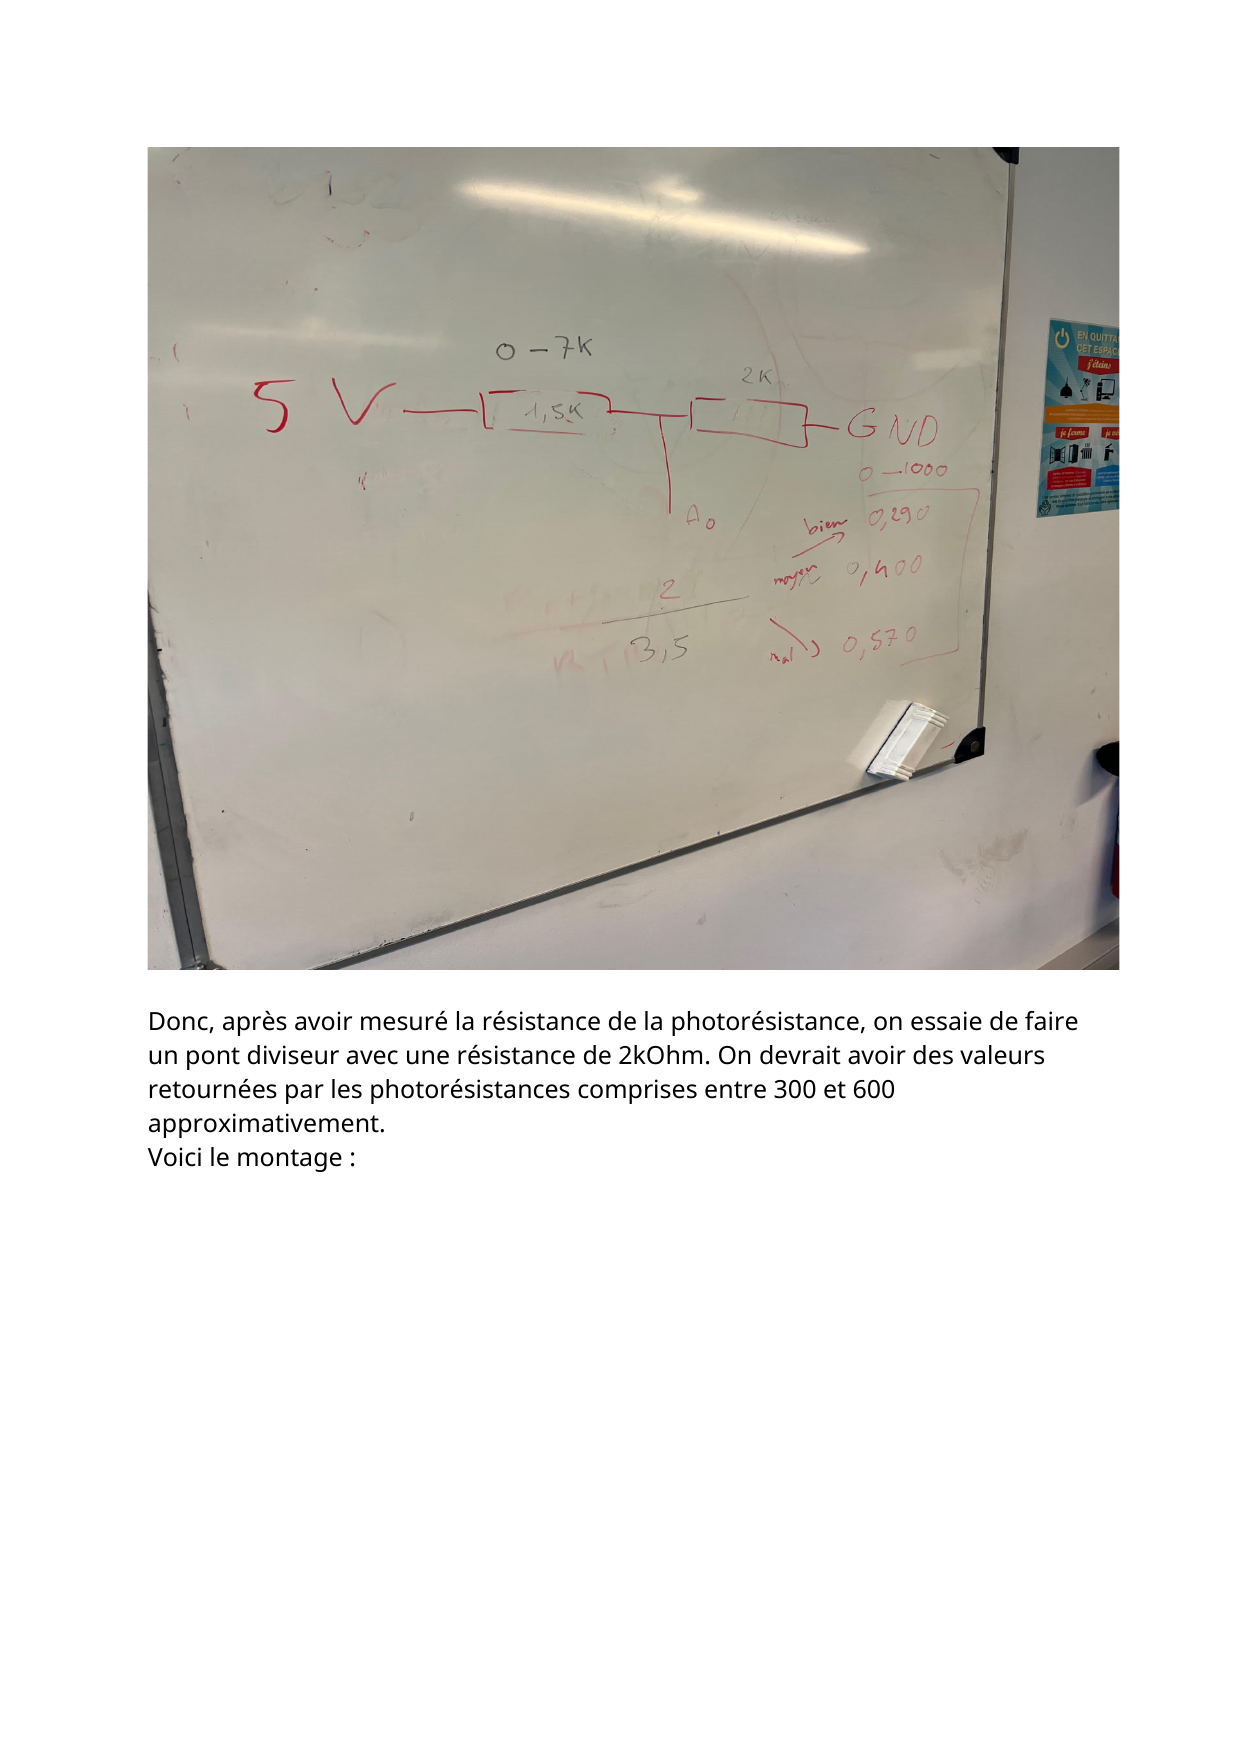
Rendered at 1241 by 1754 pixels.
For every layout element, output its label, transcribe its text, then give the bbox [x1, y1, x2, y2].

text Voici le montage : [148, 1140, 1093, 1174]
picture [147, 147, 1120, 970]
text Donc, après avoir mesuré la résistance de la photorésistance, on essaie de faire un pont diviseur avec une résistance de 2kOhm. On devrait avoir des valeurs retournées par les photorésistances comprises entre 300 et 600 approximativement. [148, 1003, 1093, 1140]
